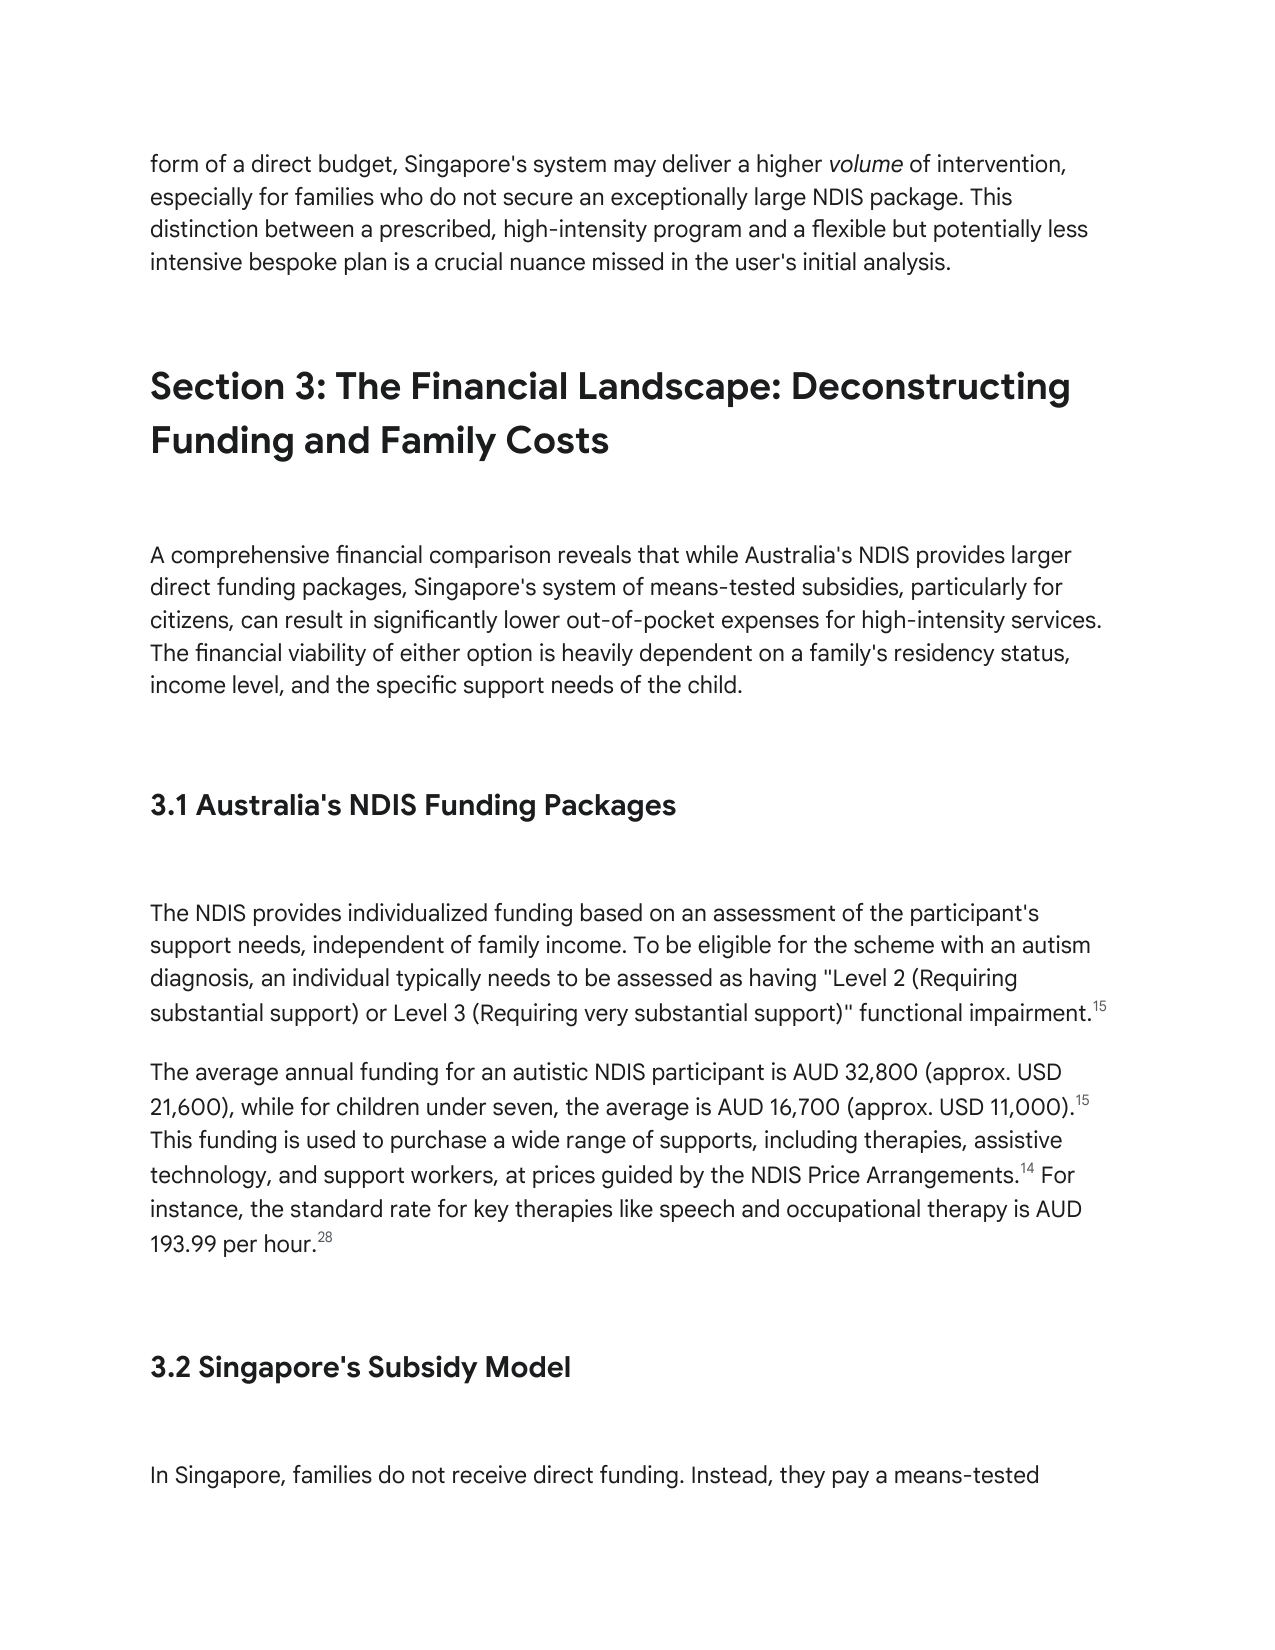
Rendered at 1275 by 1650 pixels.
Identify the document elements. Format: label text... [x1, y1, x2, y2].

subtitle Section 3: The Financial Landscape: Deconstructing Funding and Family Costs [150, 363, 1125, 464]
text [150, 1462, 1125, 1490]
subtitle 3.1 Australia's NDIS Funding Packages [150, 787, 1125, 824]
subtitle 3.2 Singapore's Subsidy Model [150, 1350, 1125, 1386]
text The average annual funding for an autistic NDIS participant is AUD 32,800 (approx. USD 21,600), while for children under seven, the average is AUD 16,700 (approx. USD 11,000).15 This funding is used to purchase a wide range of supports, including therapies, assistive technology, and support workers, at prices guided by the NDIS Price Arrangements.14 For instance, the standard rate for key therapies like speech and occupational therapy is AUD 193.99 per hour.28 [150, 1058, 1125, 1259]
text A comprehensive financial comparison reveals that while Australia's NDIS provides larger direct funding packages, Singapore's system of means-tested subsidies, particularly for citizens, can result in significantly lower out-of-pocket expenses for high-intensity services. The financial viability of either option is heavily dependent on a family's residency status, income level, and the specific support needs of the child. [150, 541, 1125, 700]
text The NDIS provides individualized funding based on an assessment of the participant's support needs, independent of family income. To be eligible for the scheme with an autism diagnosis, an individual typically needs to be assessed as having "Level 2 (Requiring substantial support) or Level 3 (Requiring very substantial support)" functional impairment.15 [150, 899, 1125, 1029]
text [150, 150, 1125, 277]
